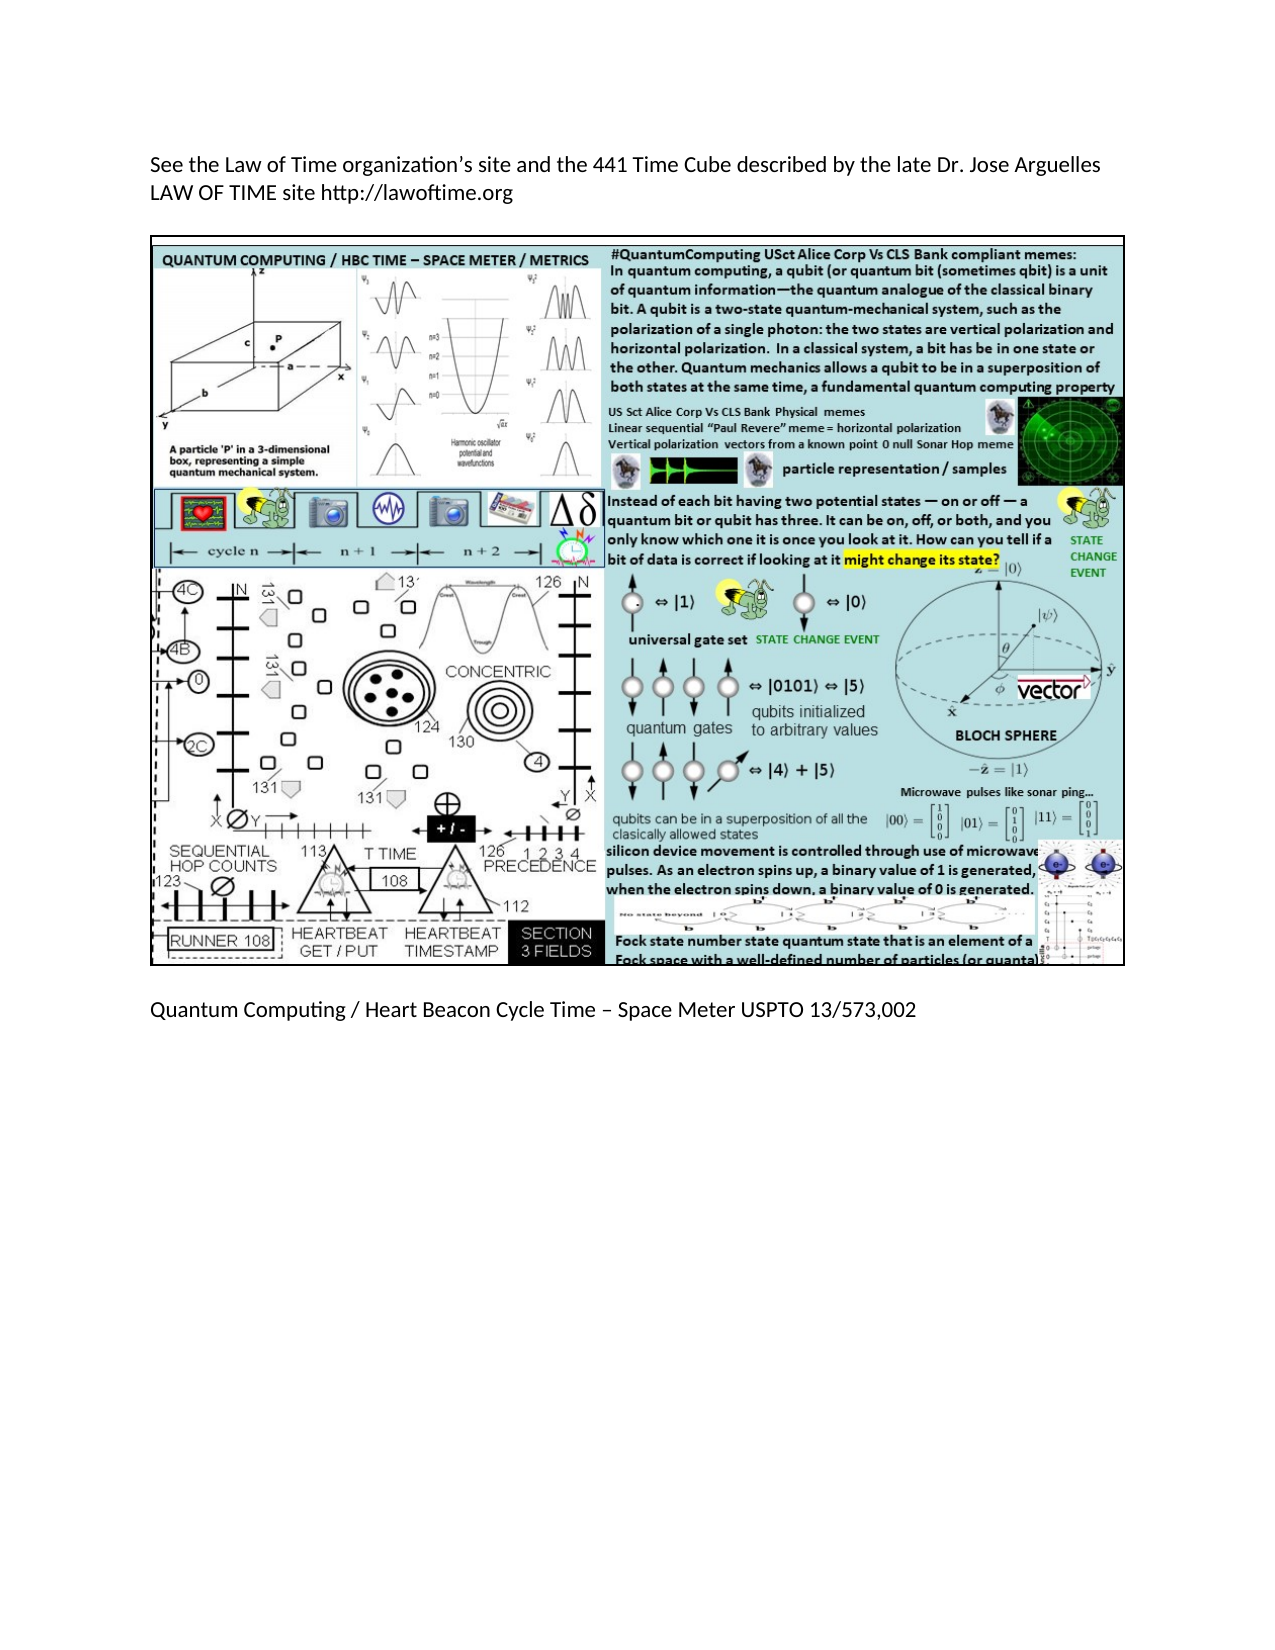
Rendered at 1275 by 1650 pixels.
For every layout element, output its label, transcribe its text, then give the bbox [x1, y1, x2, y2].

text See the Law of Time organization’s site and the 441 Time Cube described by the late Dr. Jose Arguelles LAW OF TIME site http://lawoftime.org [150, 150, 1125, 206]
picture [152, 237, 1123, 964]
text Quantum Computing / Heart Beacon Cycle Time – Space Meter USPTO 13/573,002 [150, 996, 1125, 1024]
